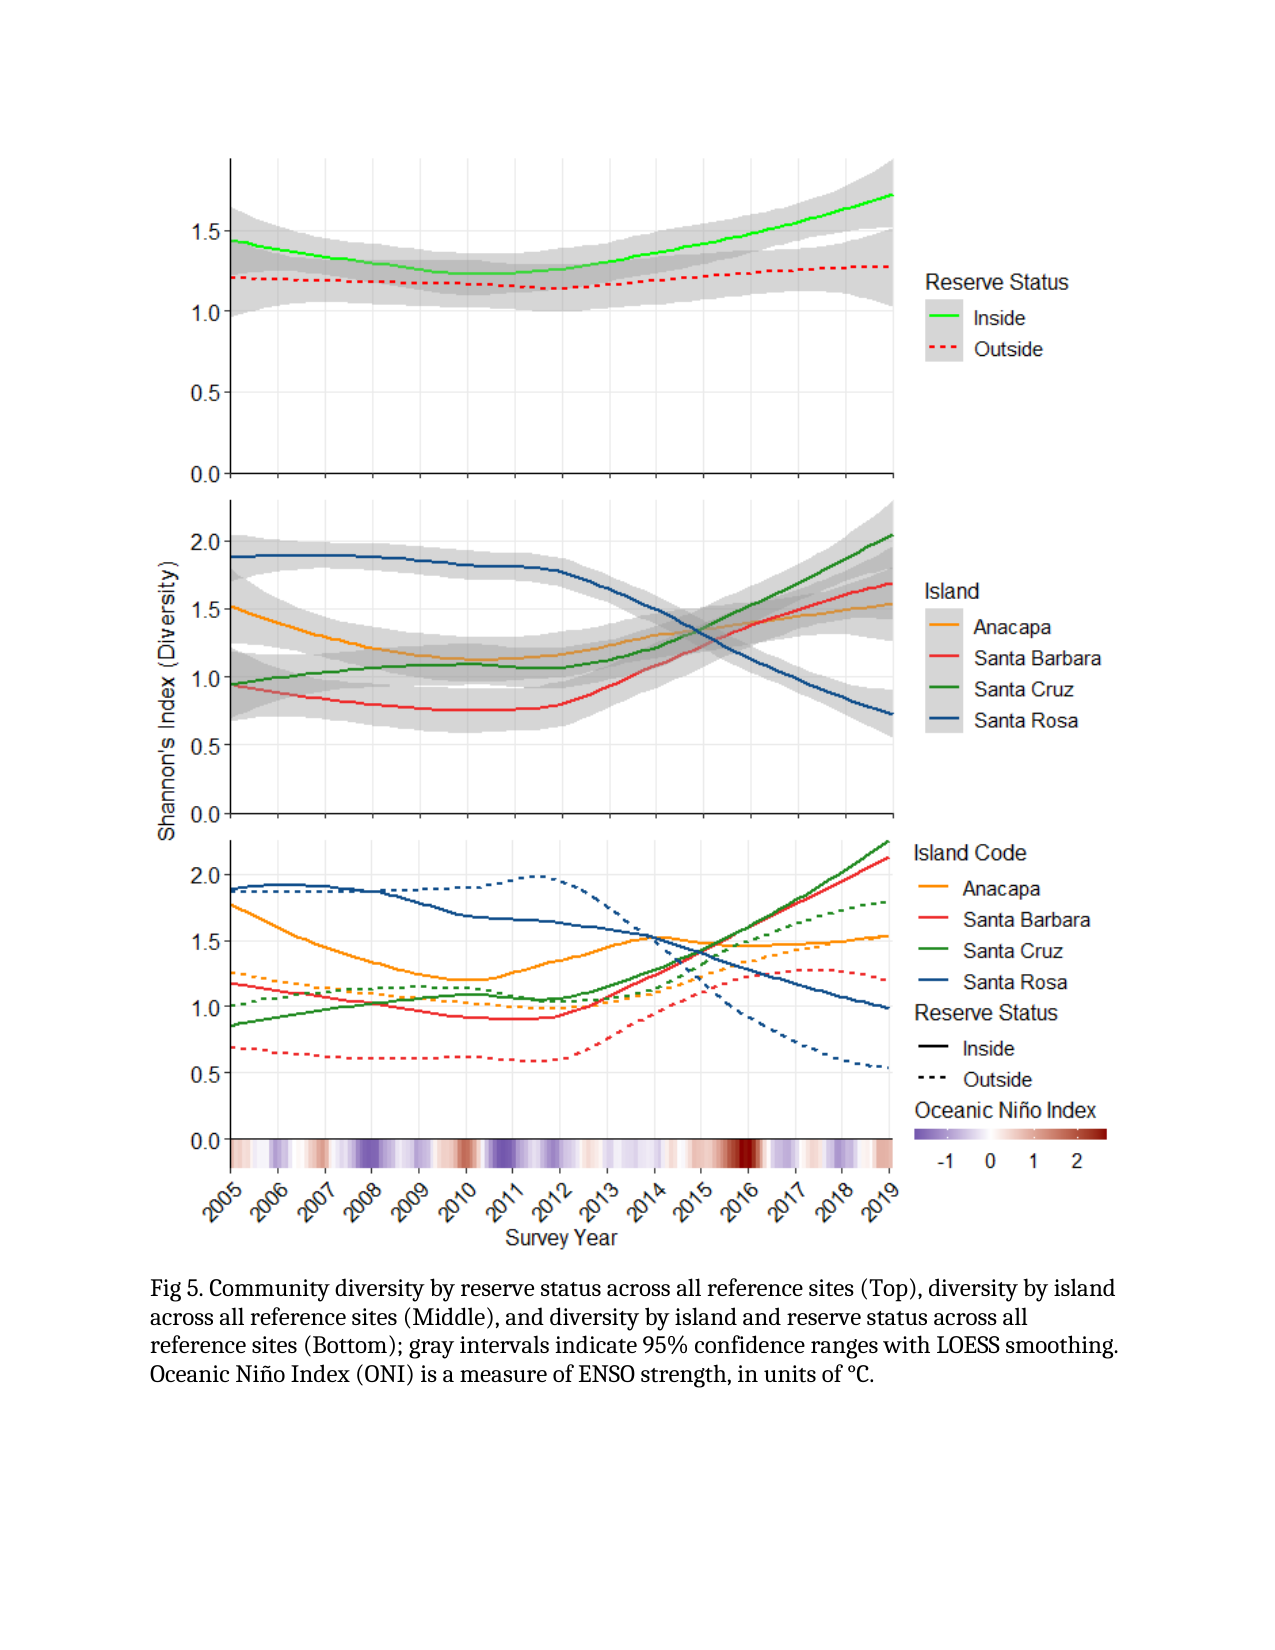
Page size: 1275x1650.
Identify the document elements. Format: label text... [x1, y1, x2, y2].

text Fig 5. Community diversity by reserve status across all reference sites (Top), diversity by island across all reference sites (Middle), and diversity by island and reserve status across all reference sites (Bottom); gray intervals indicate 95% confidence ranges with LOESS smoothing. Oceanic Niño Index (ONI) is a measure of ENSO strength, in units of °C. [150, 1274, 1125, 1389]
picture [150, 150, 1125, 1255]
